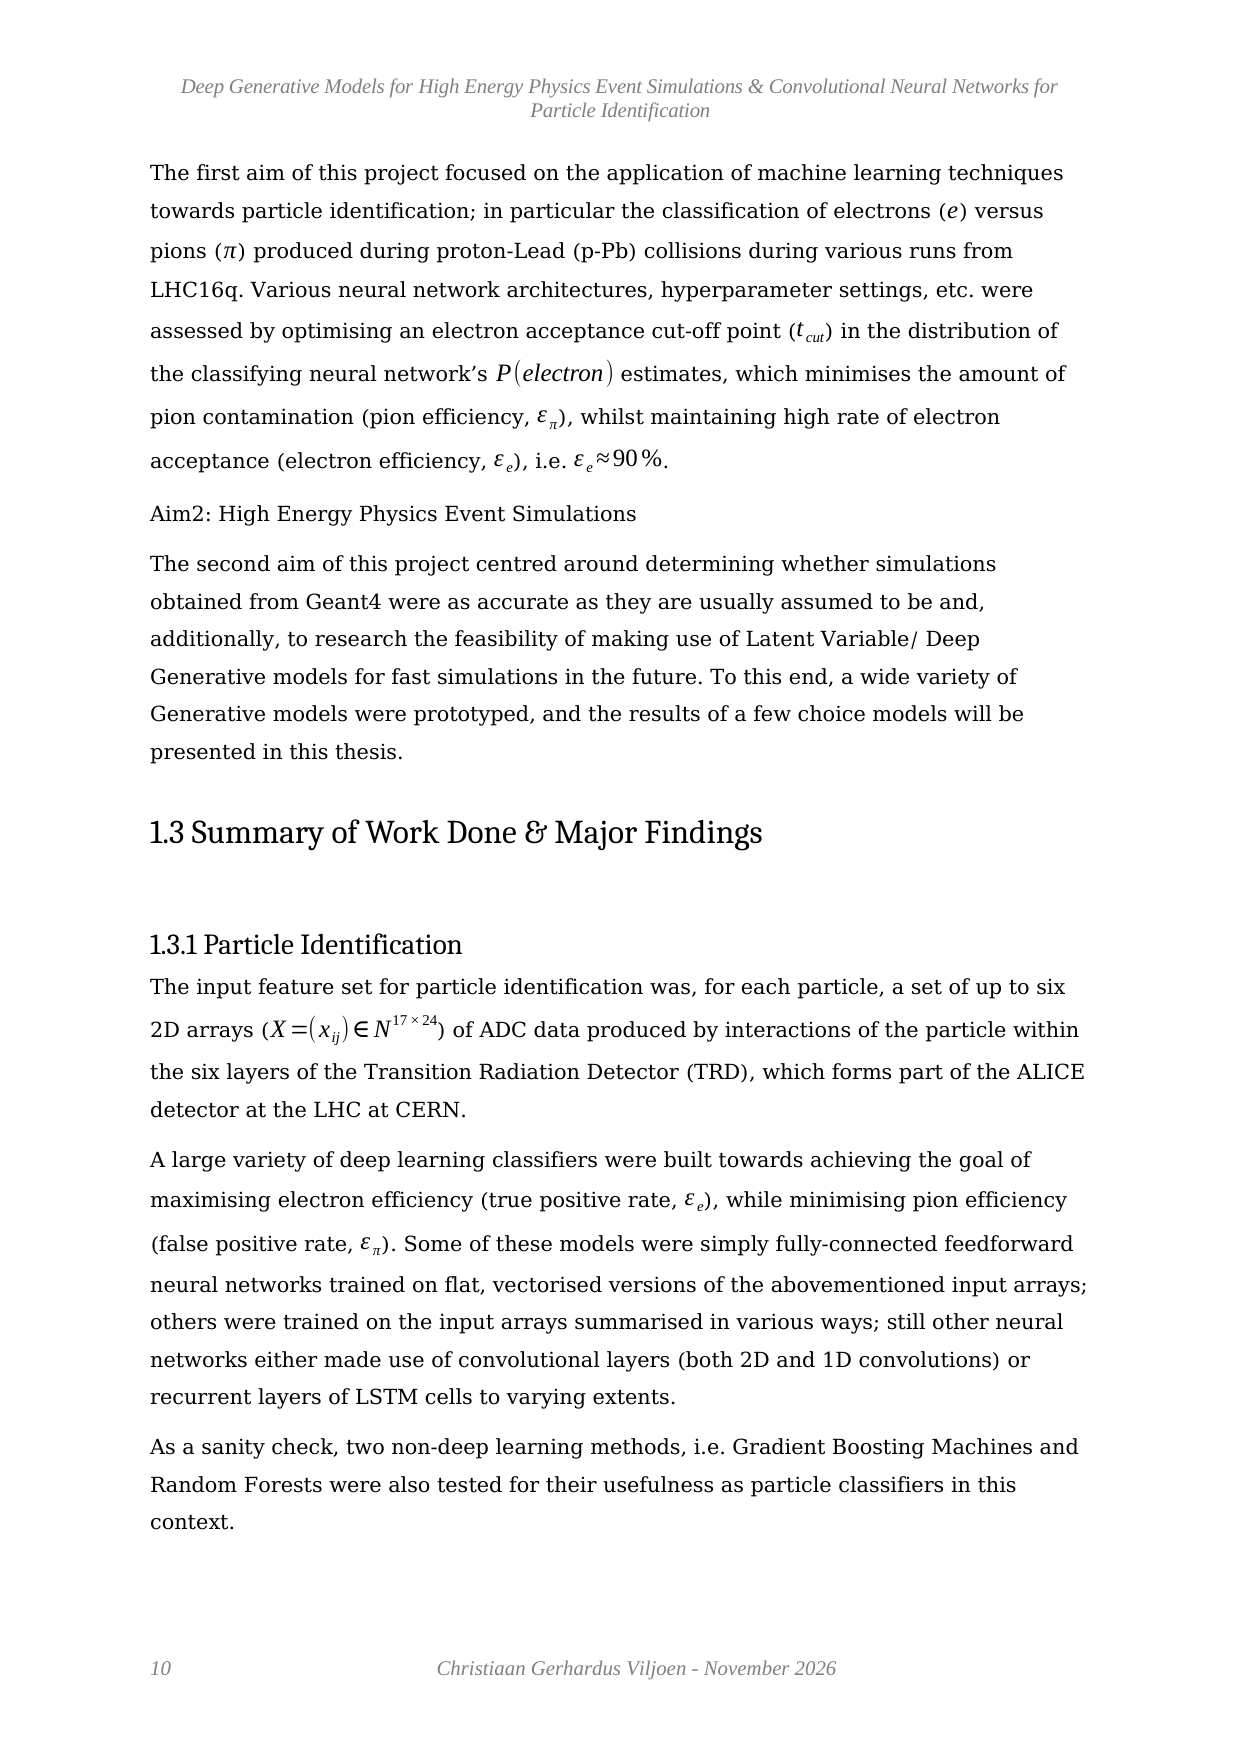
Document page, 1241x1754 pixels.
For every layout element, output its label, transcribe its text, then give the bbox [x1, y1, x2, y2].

text As a sanity check, two non-deep learning methods, i.e. Gradient Boosting Machines and Random Forests were also tested for their usefulness as particle classifiers in this context. [150, 1434, 1090, 1534]
text A large variety of deep learning classifiers were built towards achieving the goal of maximising electron efficiency (true positive rate, ), while minimising pion efficiency (false positive rate, ). Some of these models were simply fully-connected feedforward neural networks trained on flat, vectorised versions of the abovementioned input arrays; others were trained on the input arrays summarised in various ways; still other neural networks either made use of convolutional layers (both 2D and 1D convolutions) or recurrent layers of LSTM cells to varying extents. [150, 1146, 1090, 1409]
subtitle Summary of Work Done & Major Findings [150, 814, 1090, 852]
text Aim2: High Energy Physics Event Simulations [150, 501, 1090, 526]
subtitle Particle Identification [150, 928, 1090, 961]
text The input feature set for particle identification was, for each particle, a set of up to six 2D arrays () of ADC data produced by interactions of the particle within the six layers of the Transition Radiation Detector (TRD), which forms part of the ALICE detector at the LHC at CERN. [150, 974, 1090, 1121]
text The second aim of this project centred around determining whether simulations obtained from Geant4 were as accurate as they are usually assumed to be and, additionally, to research the feasibility of making use of Latent Variable/ Deep Generative models for fast simulations in the future. To this end, a wide variety of Generative models were prototyped, and the results of a few choice models will be presented in this thesis. [150, 551, 1090, 764]
text The first aim of this project focused on the application of machine learning techniques towards particle identification; in particular the classification of electrons () versus pions () produced during proton-Lead (p-Pb) collisions during various runs from LHC16q. Various neural network architectures, hyperparameter settings, etc. were assessed by optimising an electron acceptance cut-off point () in the distribution of the classifying neural network’s estimates, which minimises the amount of pion contamination (pion efficiency, ), whilst maintaining high rate of electron acceptance (electron efficiency, ), i.e. . [150, 159, 1090, 476]
